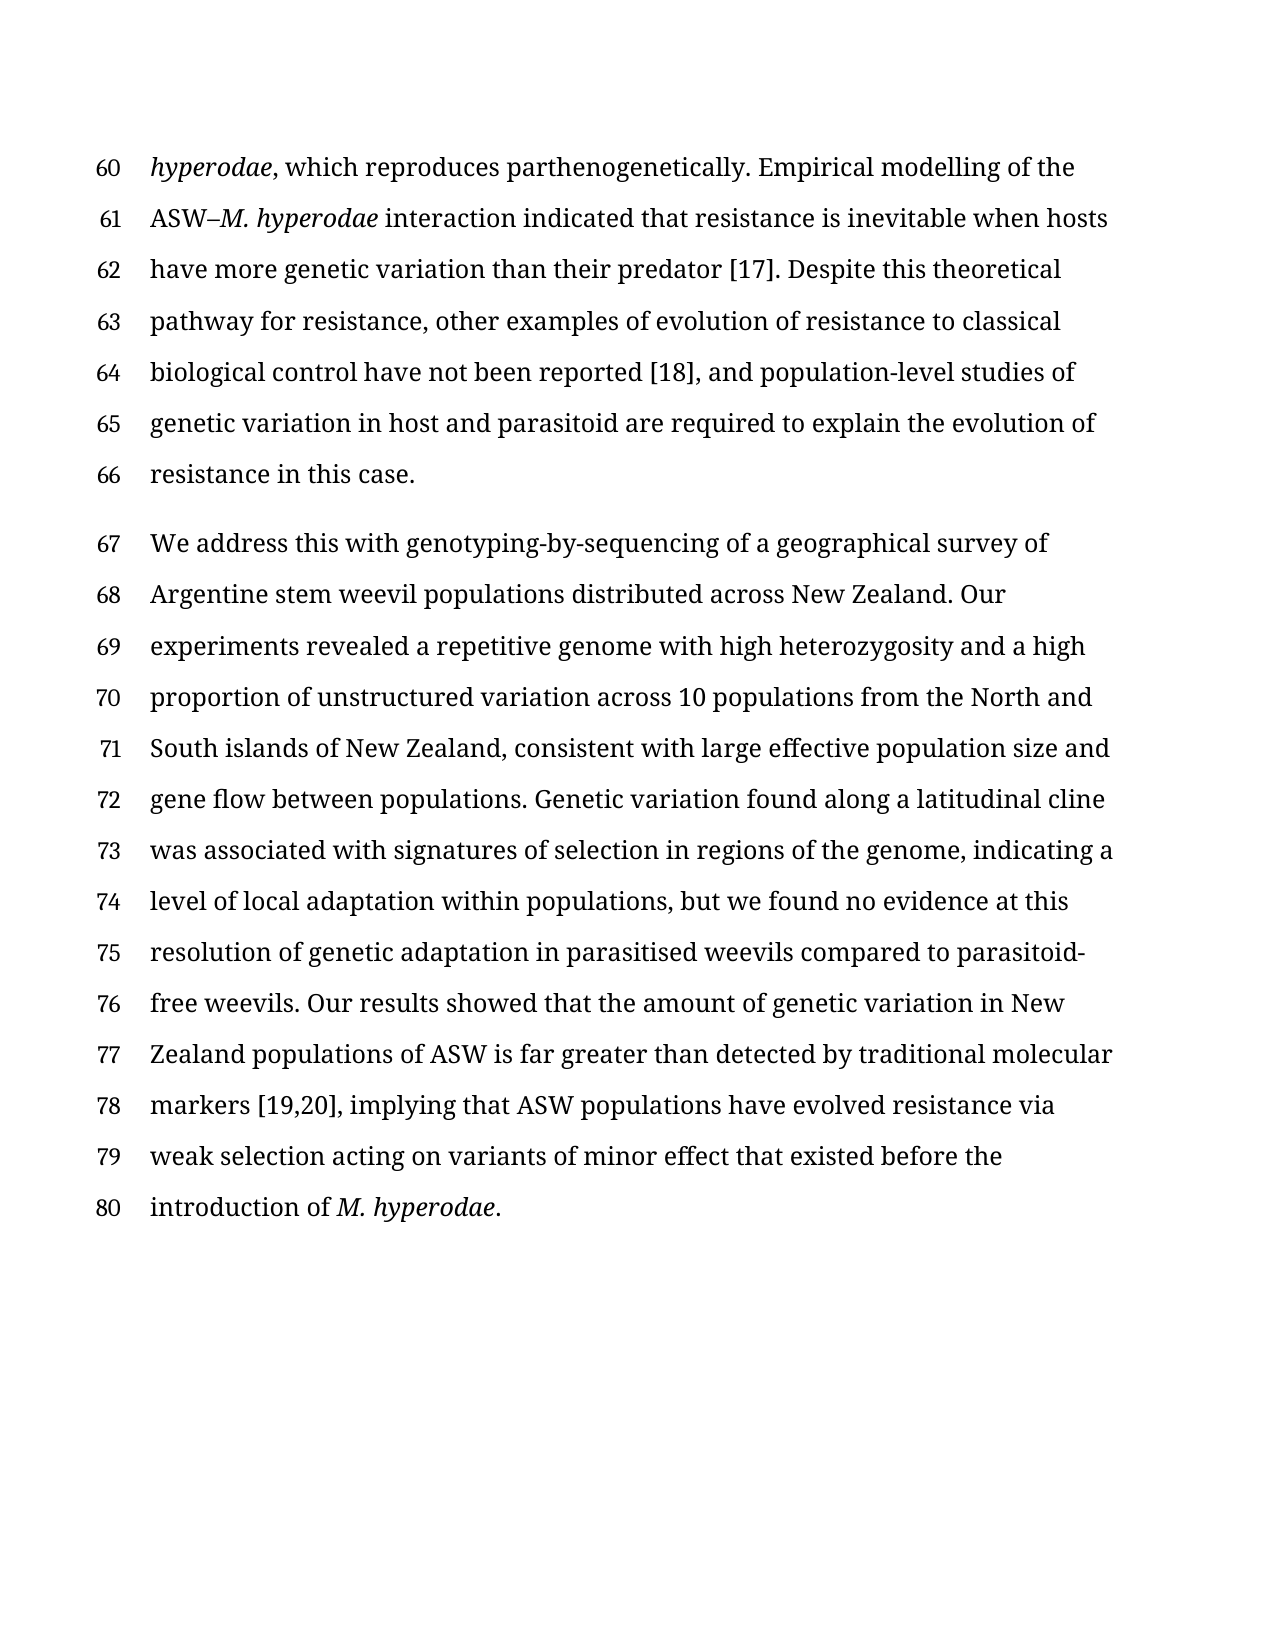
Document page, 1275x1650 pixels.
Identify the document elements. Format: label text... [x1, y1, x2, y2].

text We address this with genotyping-by-sequencing of a geographical survey of Argentine stem weevil populations distributed across New Zealand. Our experiments revealed a repetitive genome with high heterozygosity and a high proportion of unstructured variation across 10 populations from the North and South islands of New Zealand, consistent with large effective population size and gene flow between populations. Genetic variation found along a latitudinal cline was associated with signatures of selection in regions of the genome, indicating a level of local adaptation within populations, but we found no evidence at this resolution of genetic adaptation in parasitised weevils compared to parasitoid-free weevils. Our results showed that the amount of genetic variation in New Zealand populations of ASW is far greater than detected by traditional molecular markers [19,20], implying that ASW populations have evolved resistance via weak selection acting on variants of minor effect that existed before the introduction of M. hyperodae. [150, 526, 1125, 1224]
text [150, 150, 1125, 490]
